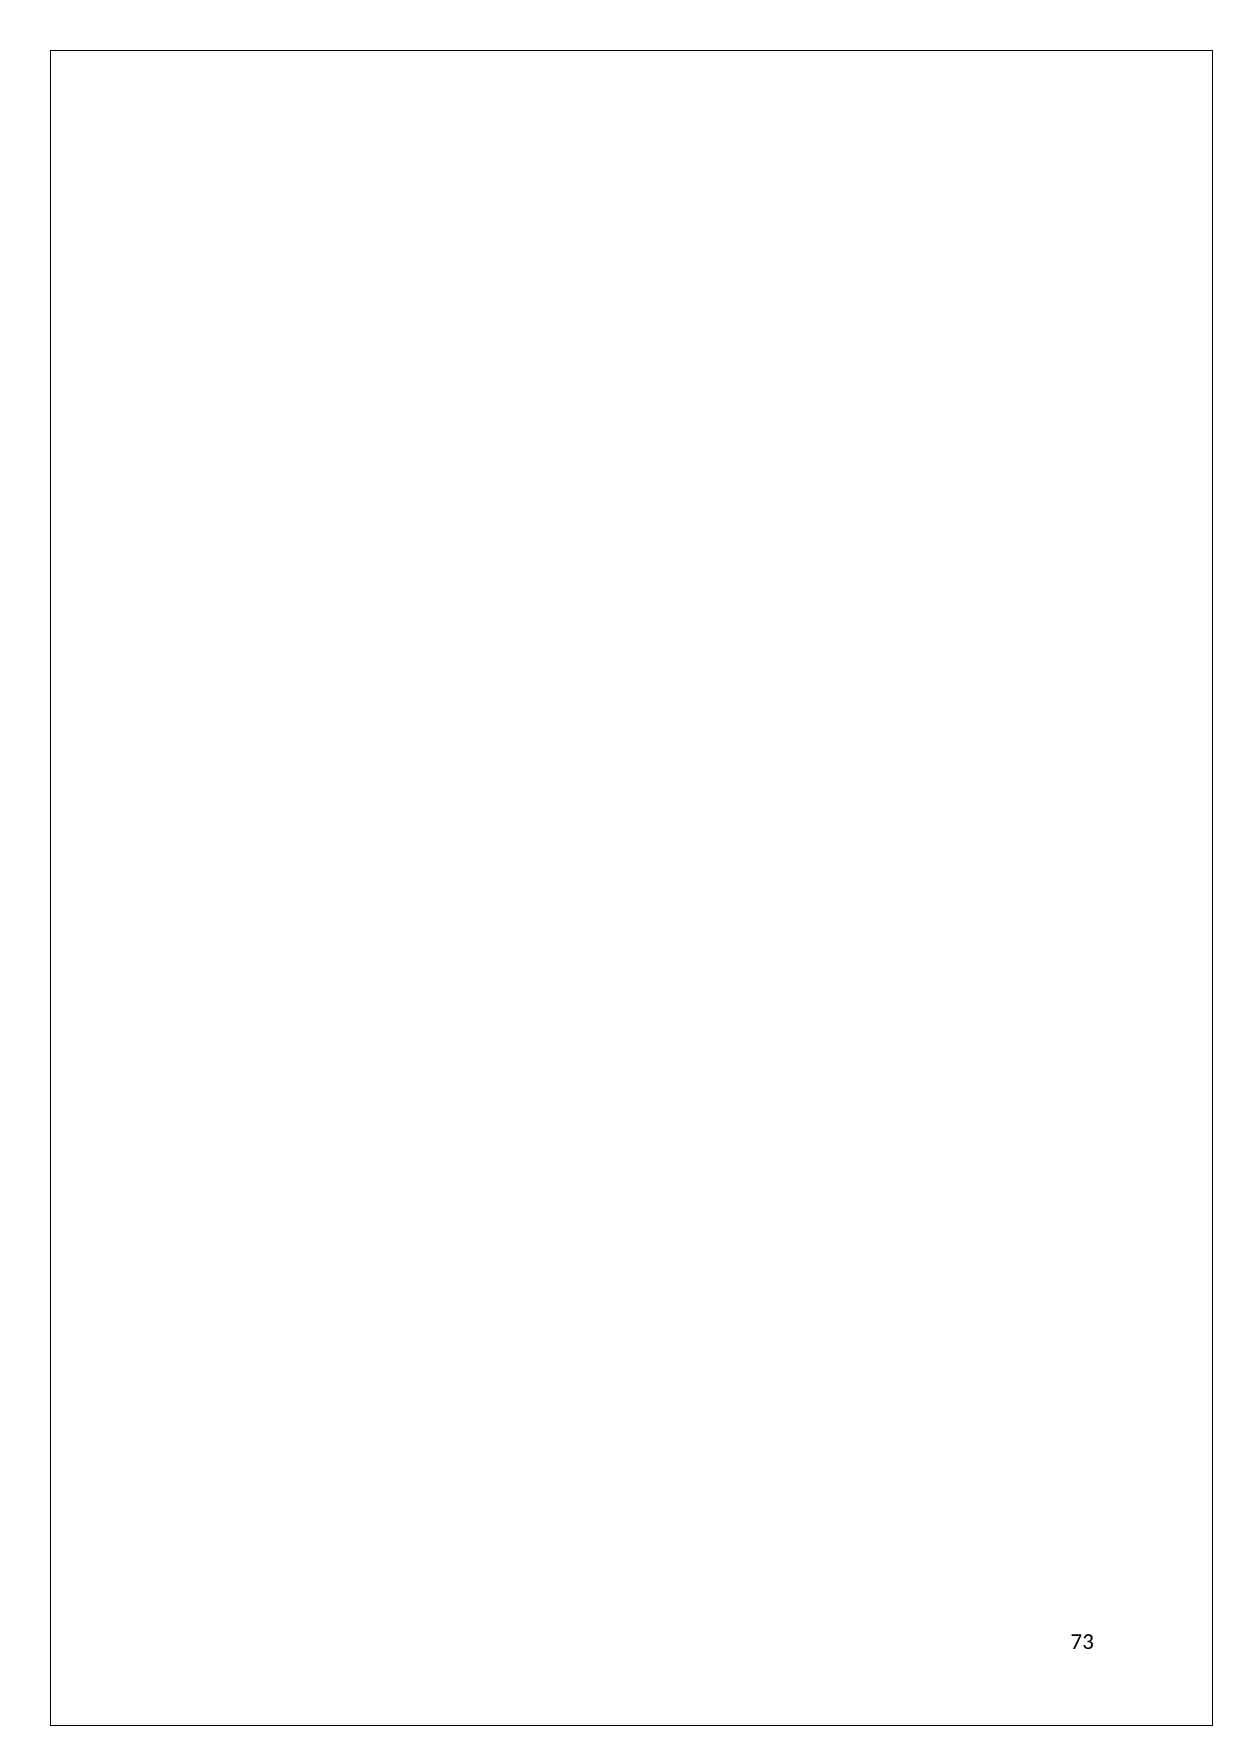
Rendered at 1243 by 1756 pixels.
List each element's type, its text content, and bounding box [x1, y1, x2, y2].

text 73 [62, 1627, 1093, 1655]
